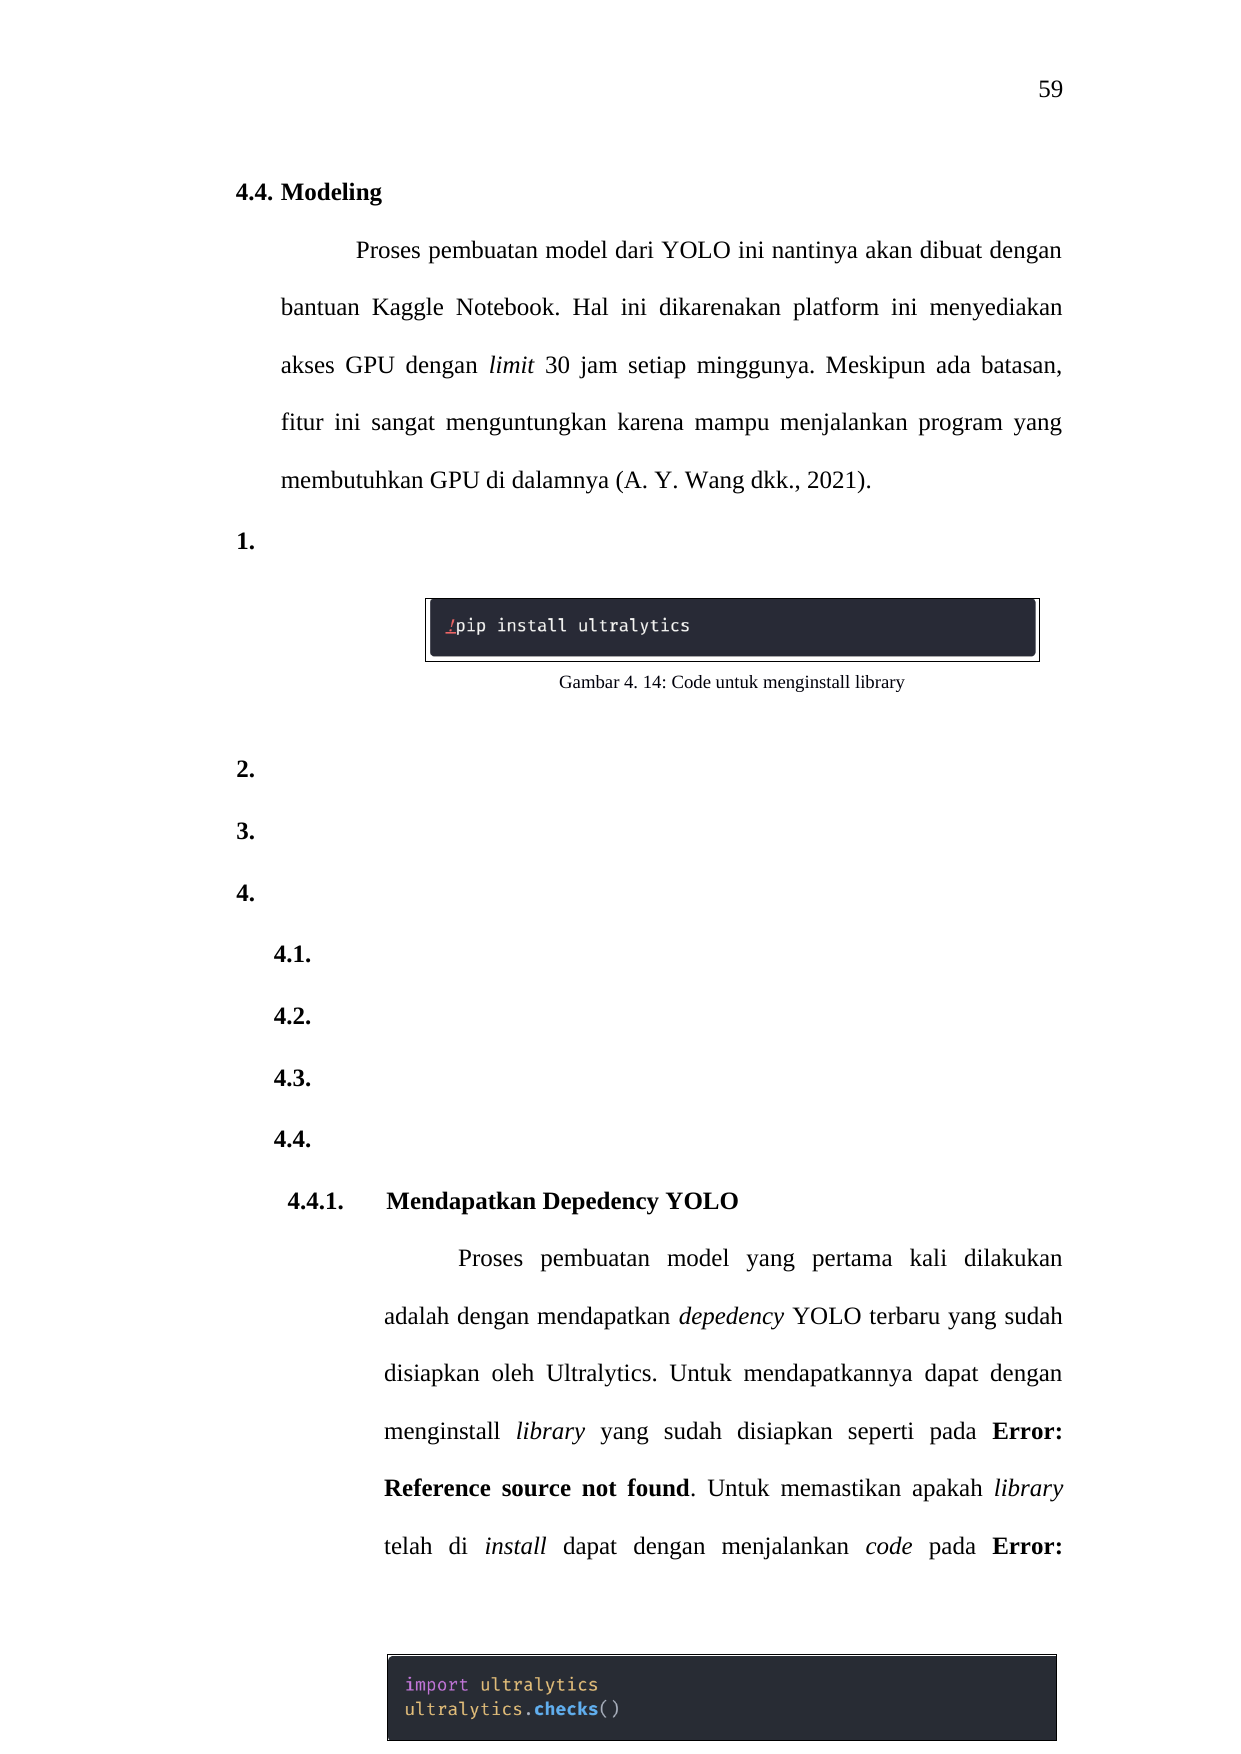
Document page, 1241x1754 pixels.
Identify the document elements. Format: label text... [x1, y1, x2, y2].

picture [388, 1655, 1056, 1740]
text Proses pembuatan model dari YOLO ini nantinya akan dibuat dengan bantuan Kaggle Notebook. Hal ini dikarenakan platform ini menyediakan akses GPU dengan limit 30 jam setiap minggunya. Meskipun ada batasan, fitur ini sangat menguntungkan karena mampu menjalankan program yang membutuhkan GPU di dalamnya . [281, 235, 1063, 493]
subtitle Modeling [236, 177, 1063, 206]
subtitle Mendapatkan Depedency YOLO [287, 1186, 1063, 1215]
picture [426, 599, 1039, 661]
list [384, 1243, 1063, 1560]
